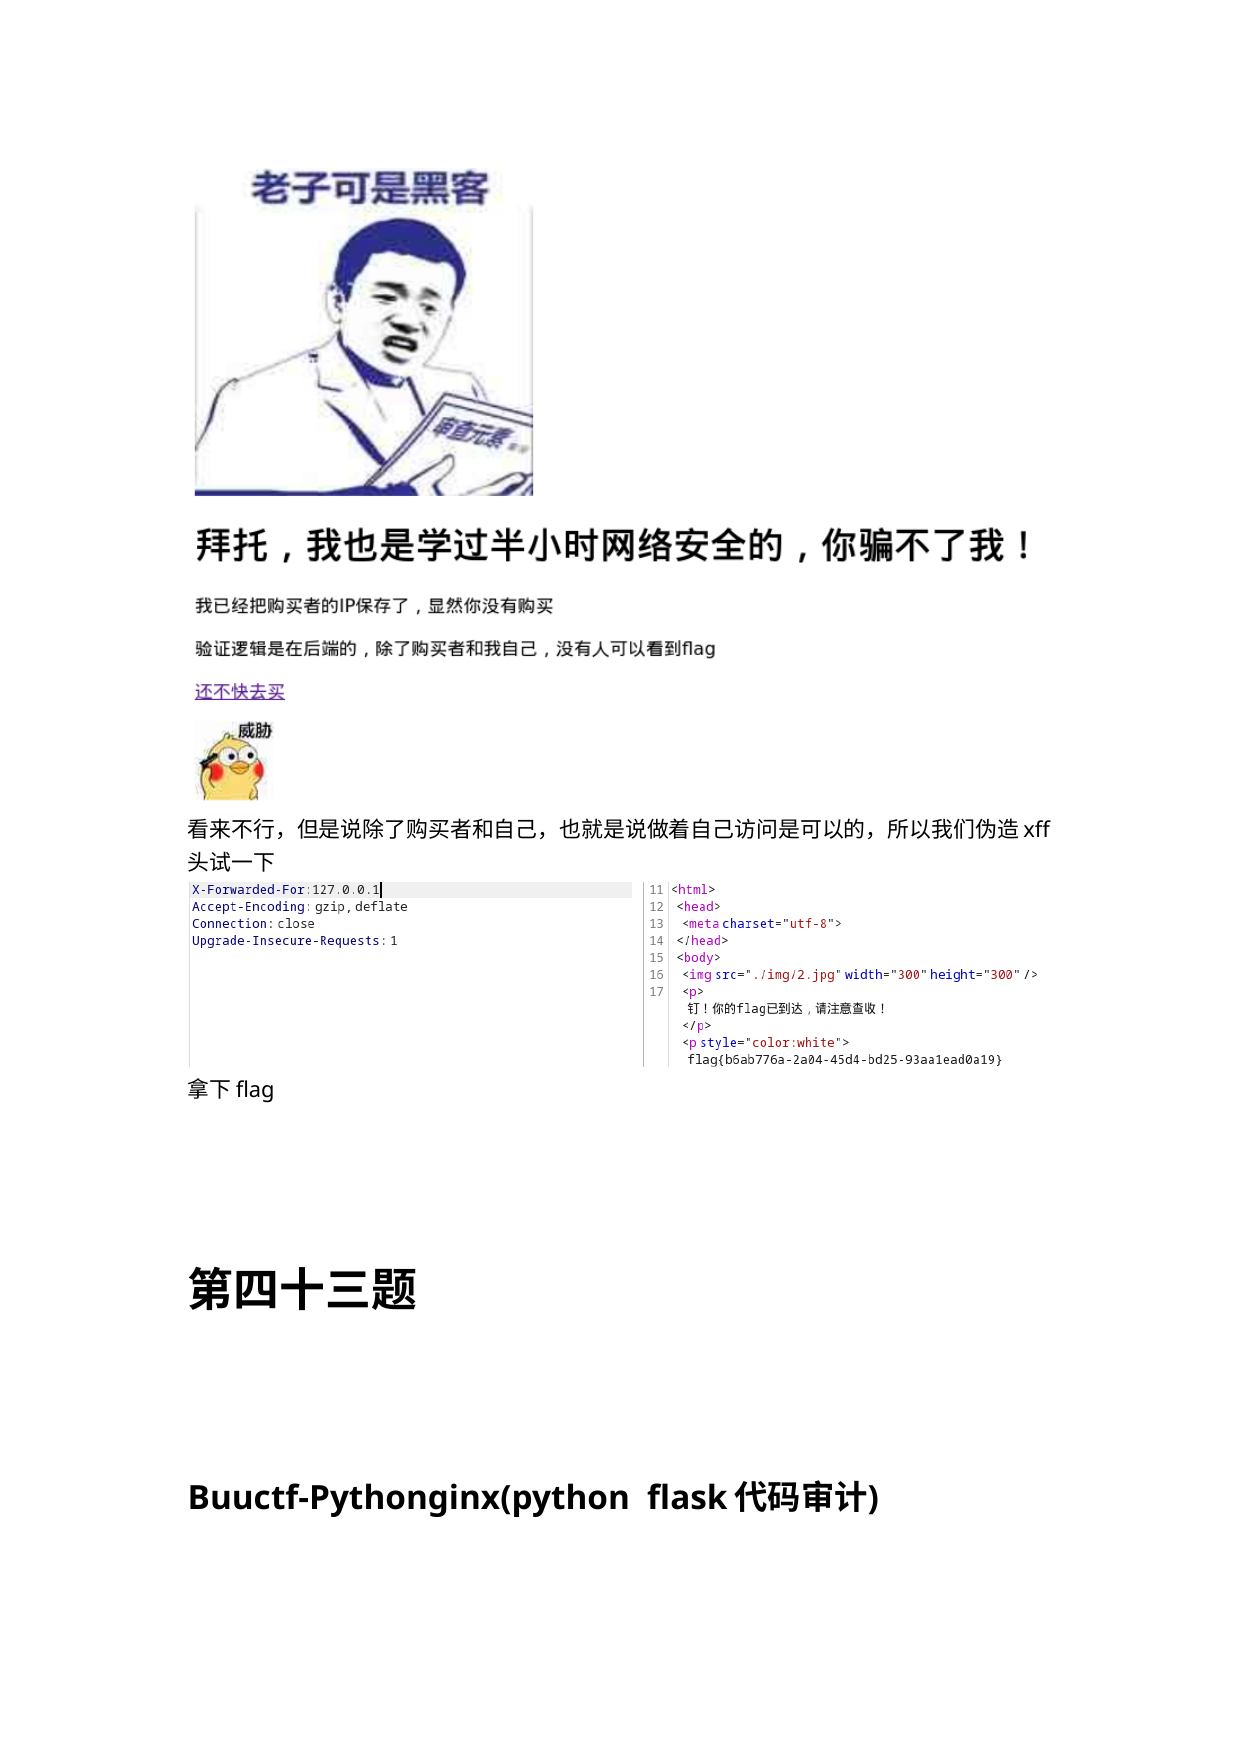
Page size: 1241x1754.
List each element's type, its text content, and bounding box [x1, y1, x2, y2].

picture [187, 882, 1052, 1067]
text 拿下flag [187, 1072, 1053, 1104]
subtitle Buuctf-Pythonginx(python flask代码审计) [187, 1463, 1053, 1528]
text 看来不行，但是说除了购买者和自己，也就是说做着自己访问是可以的，所以我们伪造xff头试一下 [187, 812, 1053, 877]
subtitle 第四十三题 [187, 1237, 1053, 1335]
picture [187, 168, 1053, 806]
